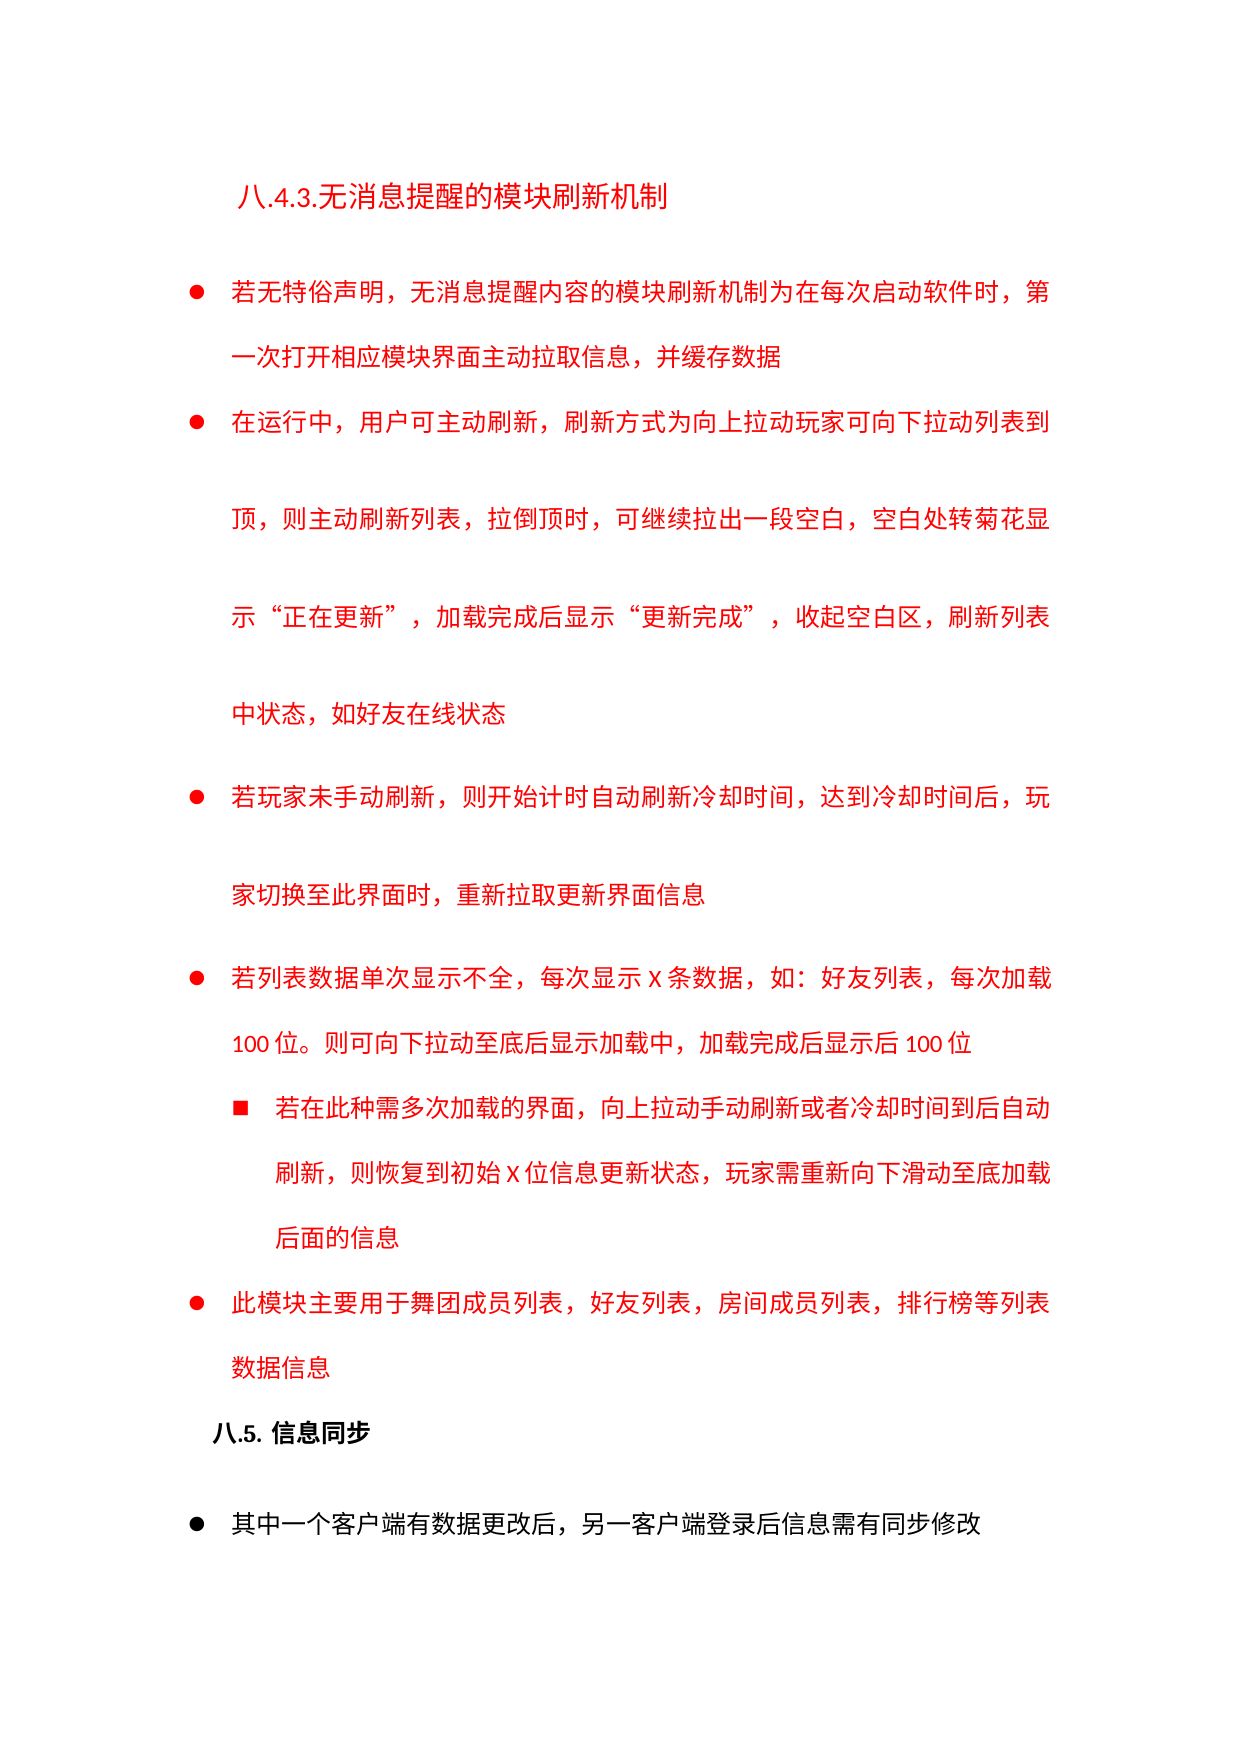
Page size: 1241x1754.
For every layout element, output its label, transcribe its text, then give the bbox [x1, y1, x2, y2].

list 若在此种需多次加载的界面，向上拉动手动刷新或者冷却时间到后自动刷新，则恢复到初始X位信息更新状态，玩家需重新向下滑动至底加载后面的信息 [231, 1074, 1053, 1269]
list 此模块主要用于舞团成员列表，好友列表，房间成员列表，排行榜等列表数据信息 [187, 1269, 1053, 1399]
list 在运行中，用户可主动刷新，刷新方式为向上拉动玩家可向下拉动列表到顶，则主动刷新列表，拉倒顶时，可继续拉出一段空白，空白处转菊花显示“正在更新”，加载完成后显示“更新完成”，收起空白区，刷新列表中状态，如好友在线状态 [187, 388, 1053, 745]
list 若玩家未手动刷新，则开始计时自动刷新冷却时间，达到冷却时间后，玩家切换至此界面时，重新拉取更新界面信息 [187, 763, 1053, 926]
text 信息同步 [212, 1399, 1053, 1464]
text 无消息提醒的模块刷新机制 [237, 162, 1053, 227]
list 若无特俗声明，无消息提醒内容的模块刷新机制为在每次启动软件时，第一次打开相应模块界面主动拉取信息，并缓存数据 [187, 258, 1053, 388]
list 其中一个客户端有数据更改后，另一客户端登录后信息需有同步修改 [187, 1491, 1053, 1556]
list 若列表数据单次显示不全，每次显示X条数据，如：好友列表，每次加载100位。则可向下拉动至底后显示加载中，加载完成后显示后100位 [187, 944, 1053, 1074]
